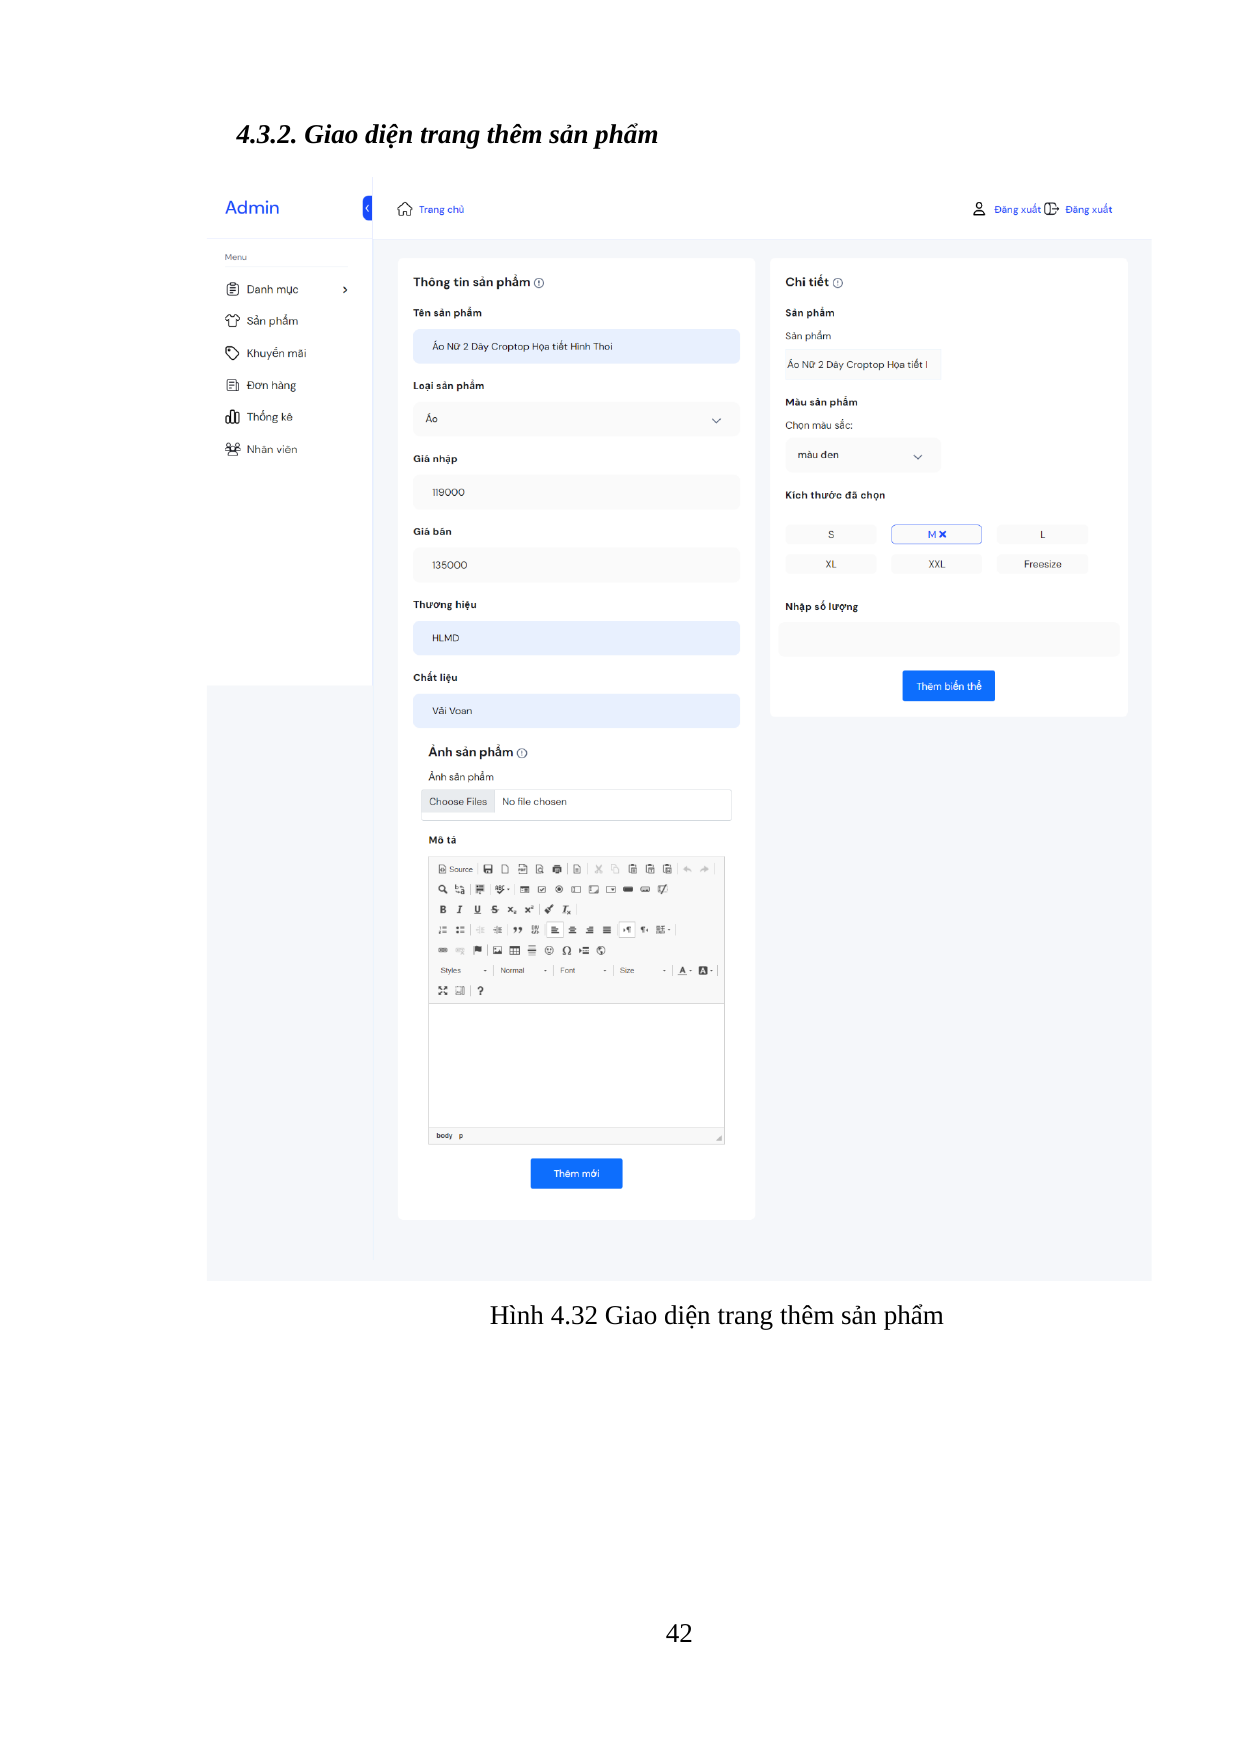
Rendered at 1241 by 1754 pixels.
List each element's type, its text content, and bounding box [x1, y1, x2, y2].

subtitle Giao diện trang thêm sản phẩm [236, 118, 1152, 149]
picture [206, 177, 1152, 1281]
